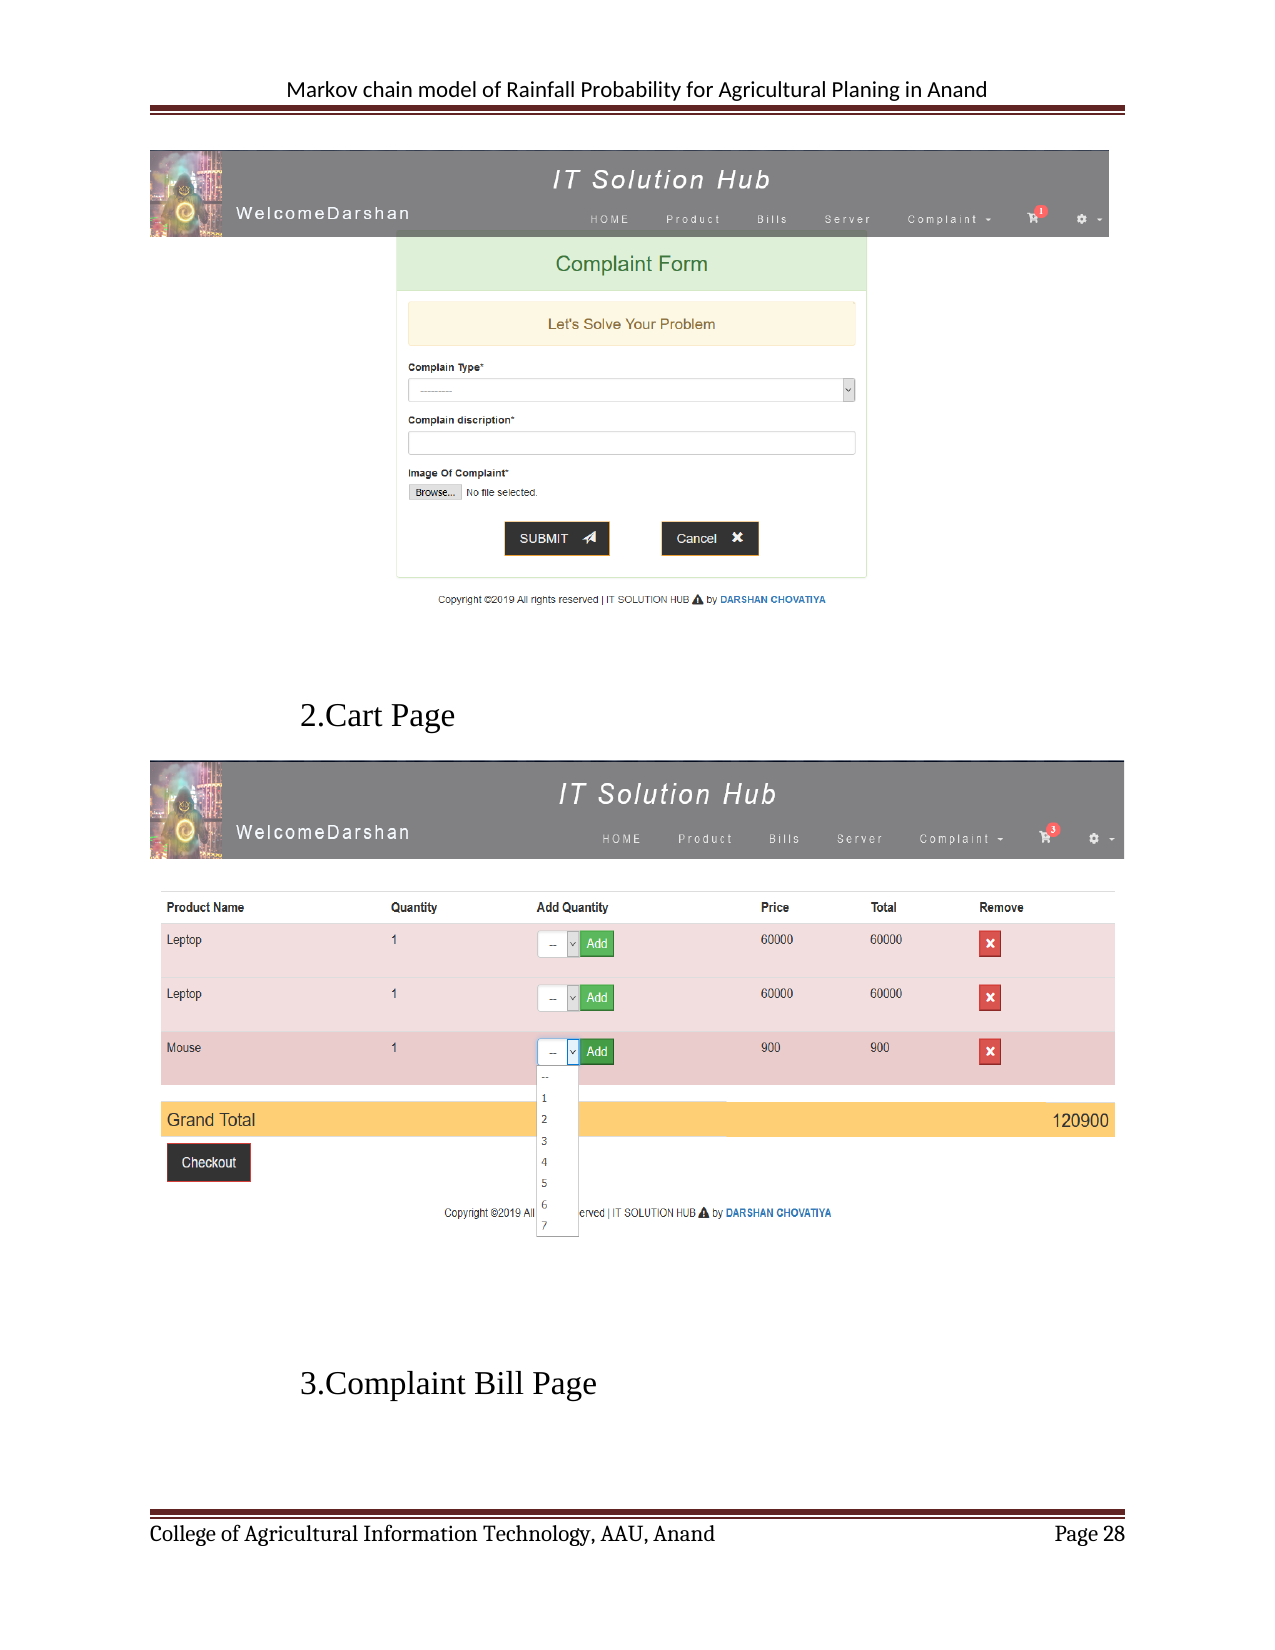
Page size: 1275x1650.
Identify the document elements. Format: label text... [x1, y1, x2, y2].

picture [150, 150, 1109, 606]
text 2.Cart Page [225, 696, 1125, 734]
text 3.Complaint Bill Page [225, 1363, 1125, 1402]
picture [150, 760, 1125, 1286]
